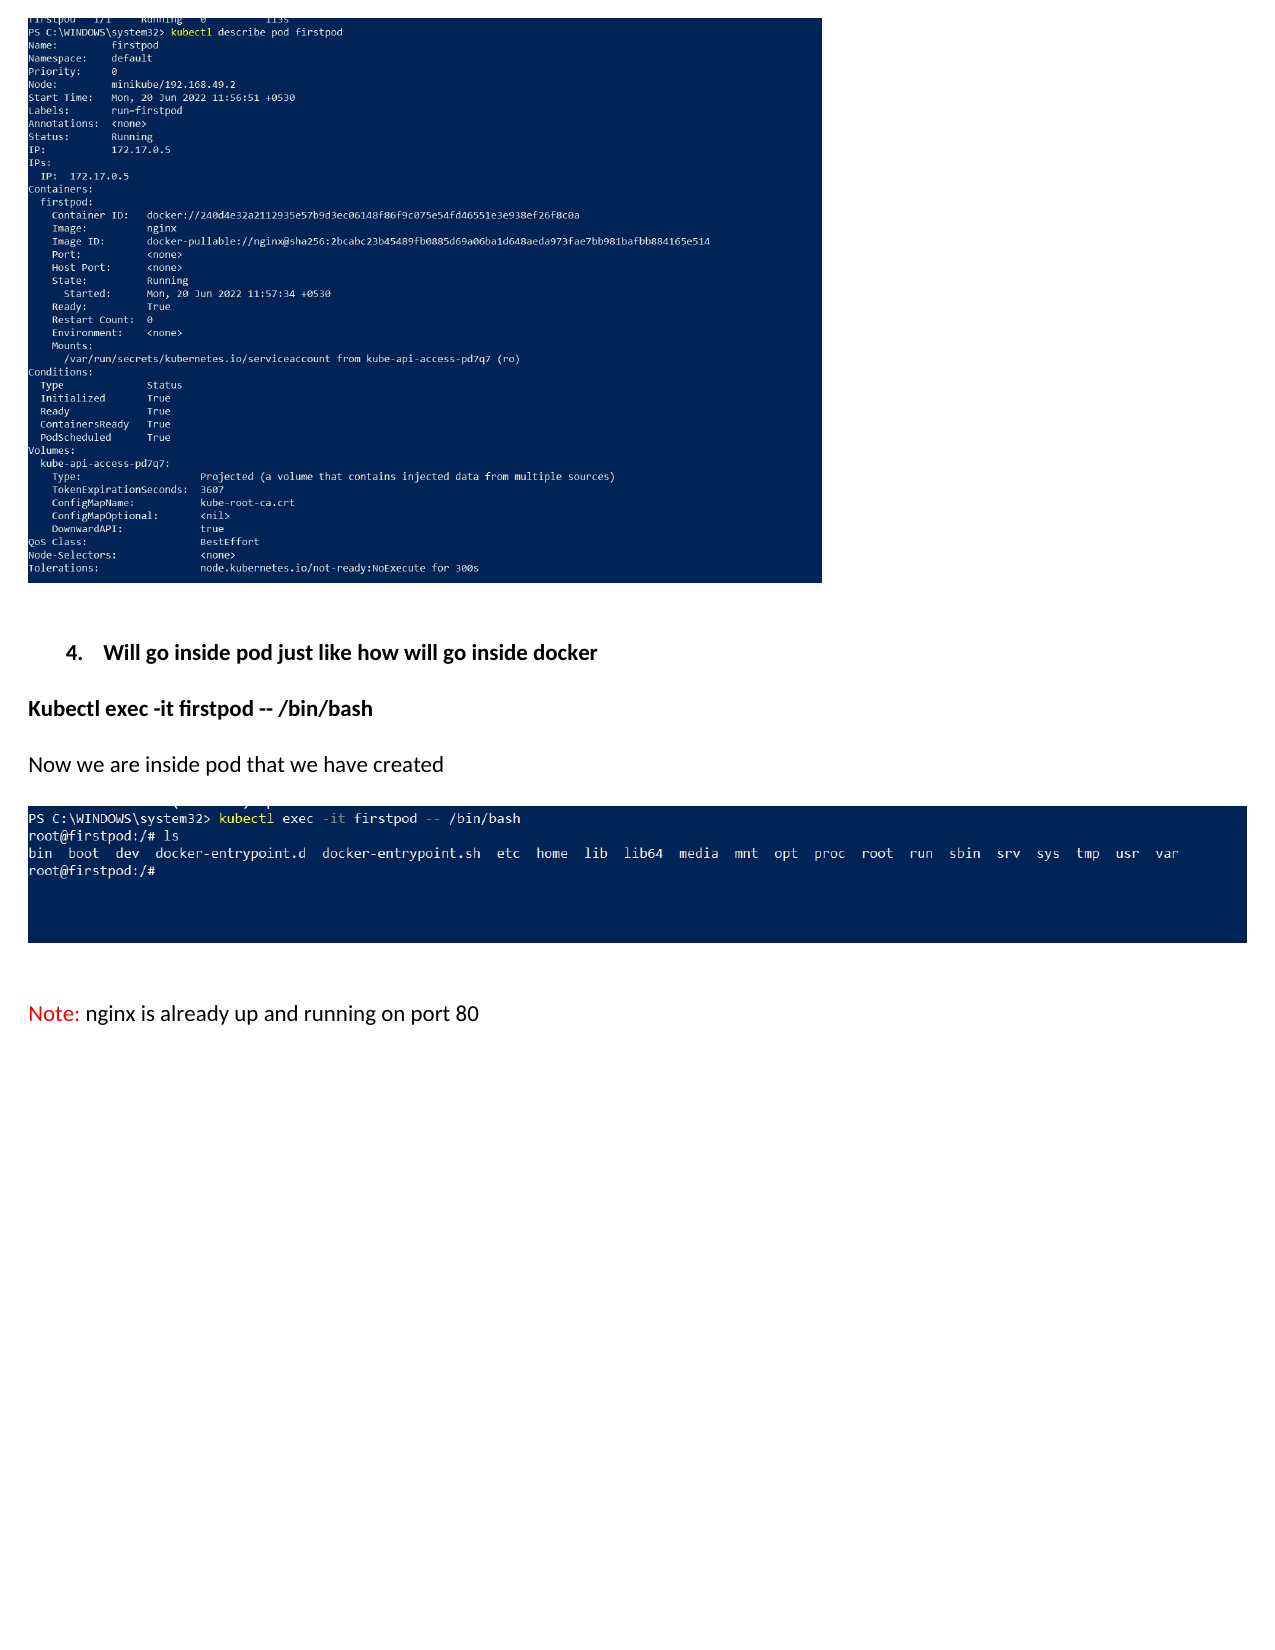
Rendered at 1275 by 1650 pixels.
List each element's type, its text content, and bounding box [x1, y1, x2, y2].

text Note: nginx is already up and running on port 80 [28, 999, 1247, 1027]
text Now we are inside pod that we have created [28, 750, 1247, 778]
text Kubectl exec -it firstpod -- /bin/bash [28, 694, 1247, 722]
picture [28, 18, 822, 583]
picture [28, 806, 1247, 943]
list Will go inside pod just like how will go inside docker [66, 638, 1247, 666]
